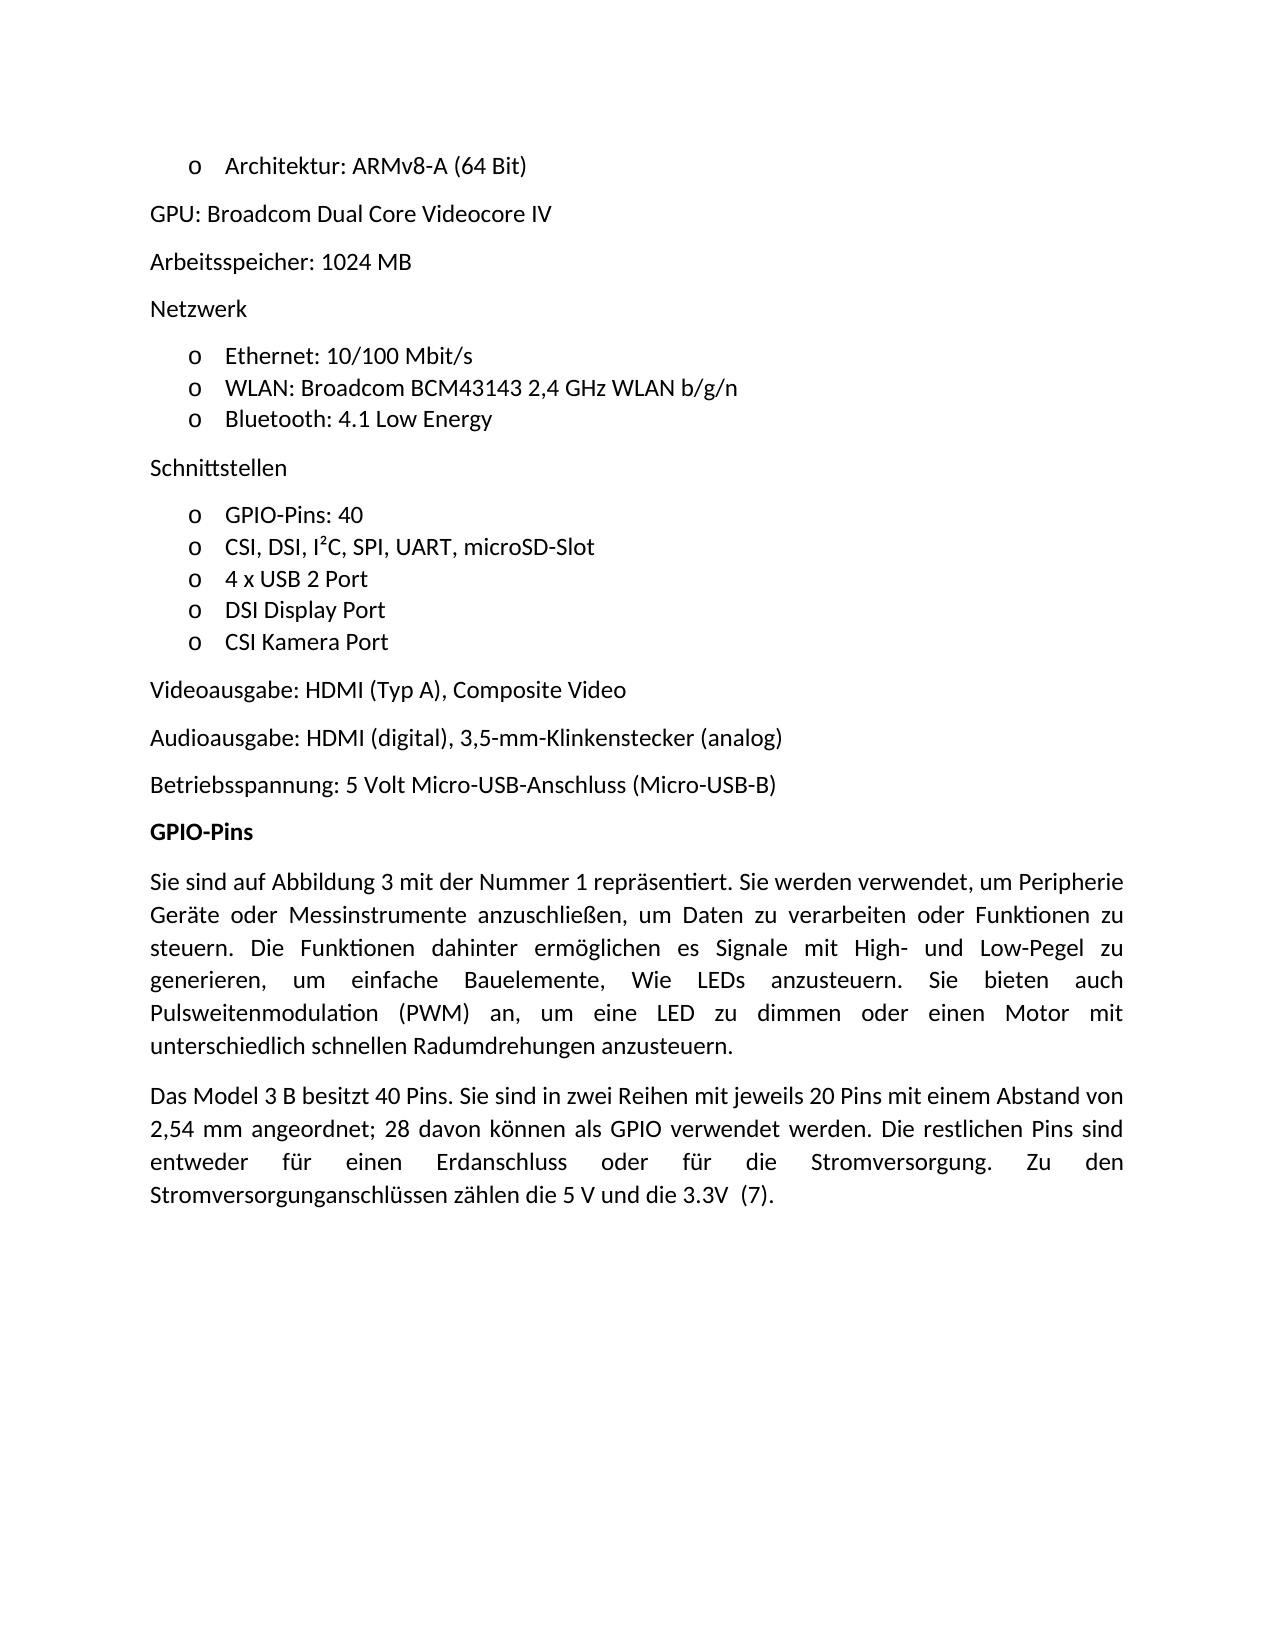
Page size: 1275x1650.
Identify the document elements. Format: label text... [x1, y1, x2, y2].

list Bluetooth: 4.1 Low Energy [187, 403, 1125, 435]
text Betriebsspannung: 5 Volt Micro-USB-Anschluss (Micro-USB-B) [150, 769, 1125, 799]
text Netzwerk [150, 293, 1125, 323]
text Videoausgabe: HDMI (Typ A), Composite Video [150, 675, 1125, 705]
list 4 x USB 2 Port [187, 563, 1125, 594]
list WLAN: Broadcom BCM43143 2,4 GHz WLAN b/g/n [187, 372, 1125, 403]
text Das Model 3 B besitzt 40 Pins. Sie sind in zwei Reihen mit jeweils 20 Pins mit einem Abstand von 2,54 mm angeordnet; 28 davon können als GPIO verwendet werden. Die restlichen Pins sind entweder für einen Erdanschluss oder für die Stromversorgung. Zu den Stromversorgunganschlüssen zählen die 5 V und die 3.3V . [150, 1080, 1125, 1209]
list CSI, DSI, I²C, SPI, UART, microSD-Slot [187, 531, 1125, 563]
list DSI Display Port [187, 594, 1125, 626]
list GPIO-Pins: 40 [187, 499, 1125, 531]
text Arbeitsspeicher: 1024 MB [150, 246, 1125, 276]
list Ethernet: 10/100 Mbit/s [187, 340, 1125, 372]
text GPIO-Pins [150, 816, 1125, 847]
list CSI Kamera Port [187, 626, 1125, 658]
list Architektur: ARMv8-A (64 Bit) [187, 150, 1125, 182]
text Schnittstellen [150, 452, 1125, 482]
text Sie sind auf Abbildung 3 mit der Nummer 1 repräsentiert. Sie werden verwendet, um Peripherie Geräte oder Messinstrumente anzuschließen, um Daten zu verarbeiten oder Funktionen zu steuern. Die Funktionen dahinter ermöglichen es Signale mit High- und Low-Pegel zu generieren, um einfache Bauelemente, Wie LEDs anzusteuern. Sie bieten auch Pulsweitenmodulation (PWM) an, um eine LED zu dimmen oder einen Motor mit unterschiedlich schnellen Radumdrehungen anzusteuern. [150, 866, 1125, 1061]
text GPU: Broadcom Dual Core Videocore IV [150, 198, 1125, 229]
text Audioausgabe: HDMI (digital), 3,5-mm-Klinkenstecker (analog) [150, 722, 1125, 752]
